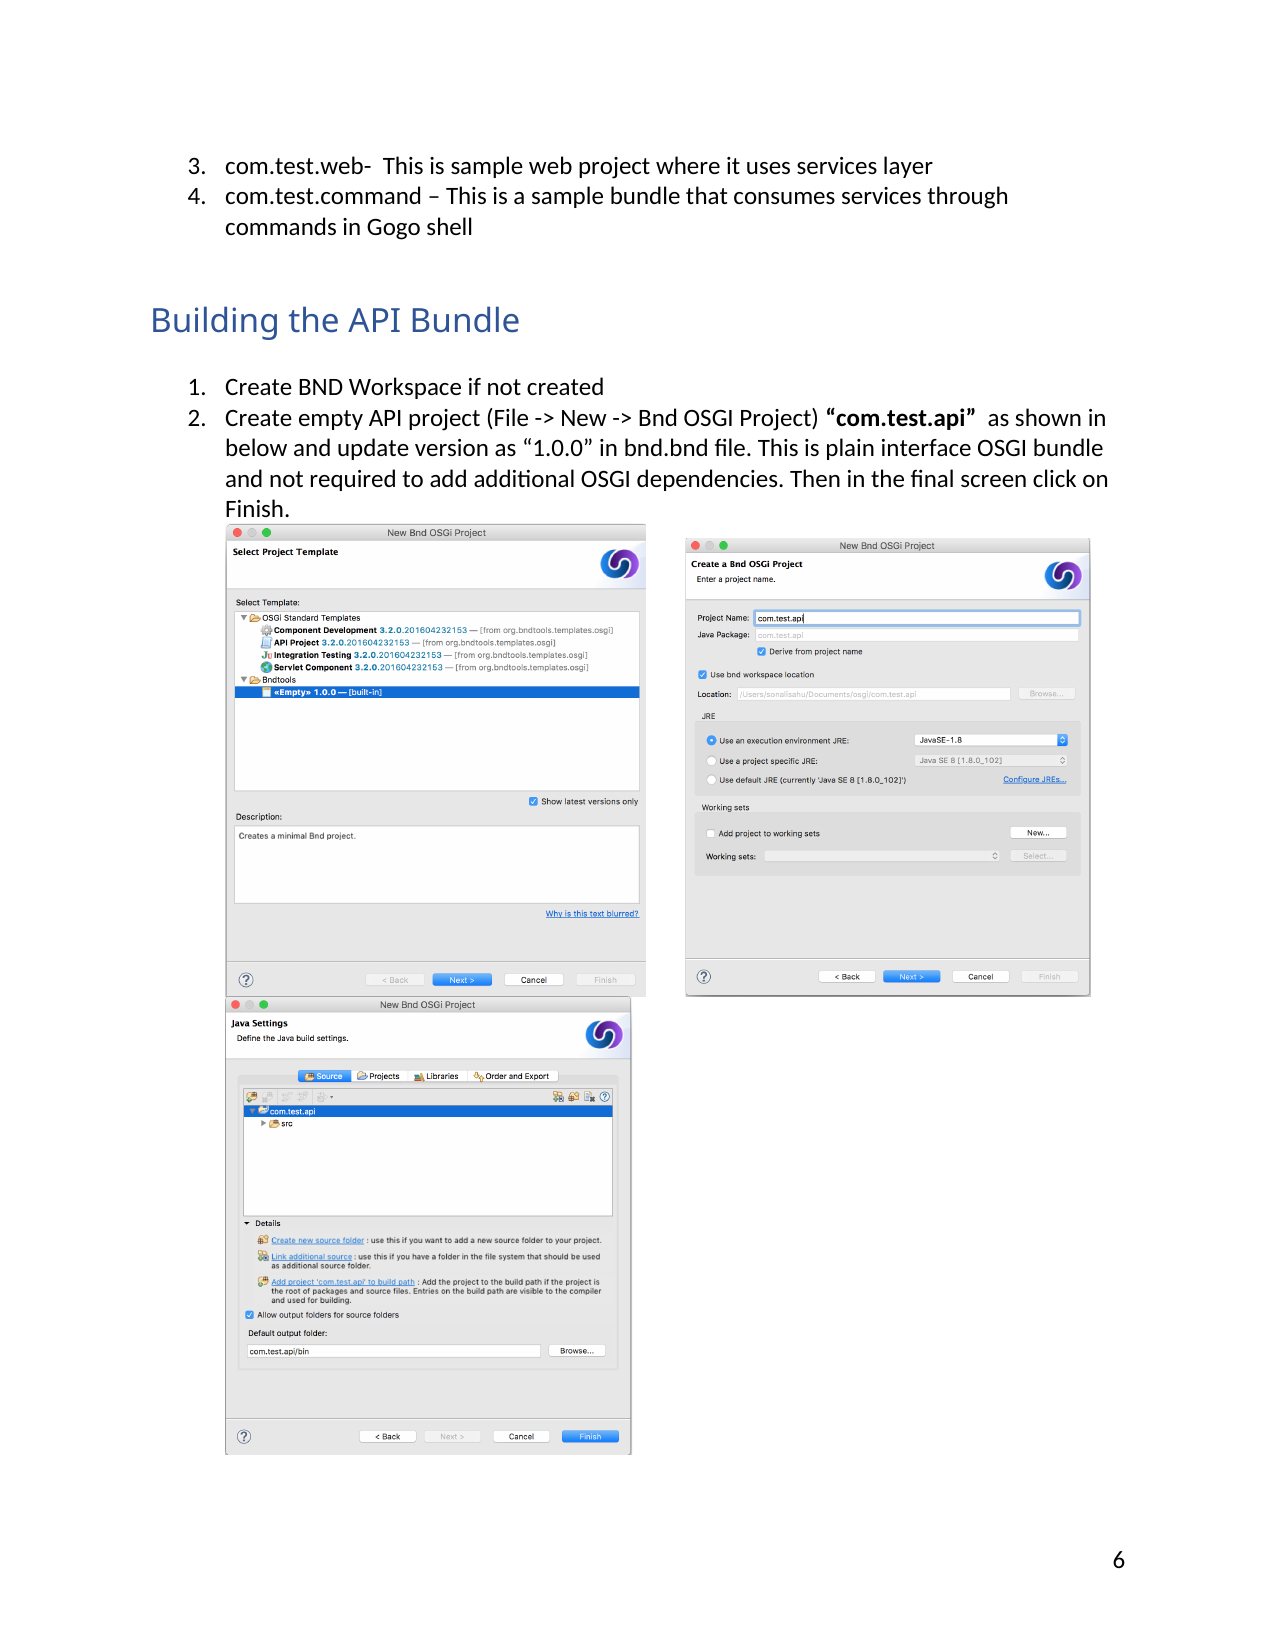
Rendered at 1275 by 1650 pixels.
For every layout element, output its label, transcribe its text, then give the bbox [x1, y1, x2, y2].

subtitle Building the API Bundle [150, 297, 1125, 342]
list Create BND Workspace if not created [187, 371, 1125, 402]
picture [225, 523, 646, 1455]
list Create empty API project (File -> New -> Bnd OSGI Project) “com.test.api” as shown in below and update version as “1.0.0” in bnd.bnd file. This is plain interface OSGI bundle and not required to add additional OSGI dependencies. Then in the final screen click on Finish. [187, 402, 1125, 524]
list com.test.web- This is sample web project where it uses services layer [187, 150, 1125, 181]
picture [685, 538, 1091, 997]
list com.test.command – This is a sample bundle that consumes services through commands in Gogo shell [187, 181, 1125, 242]
